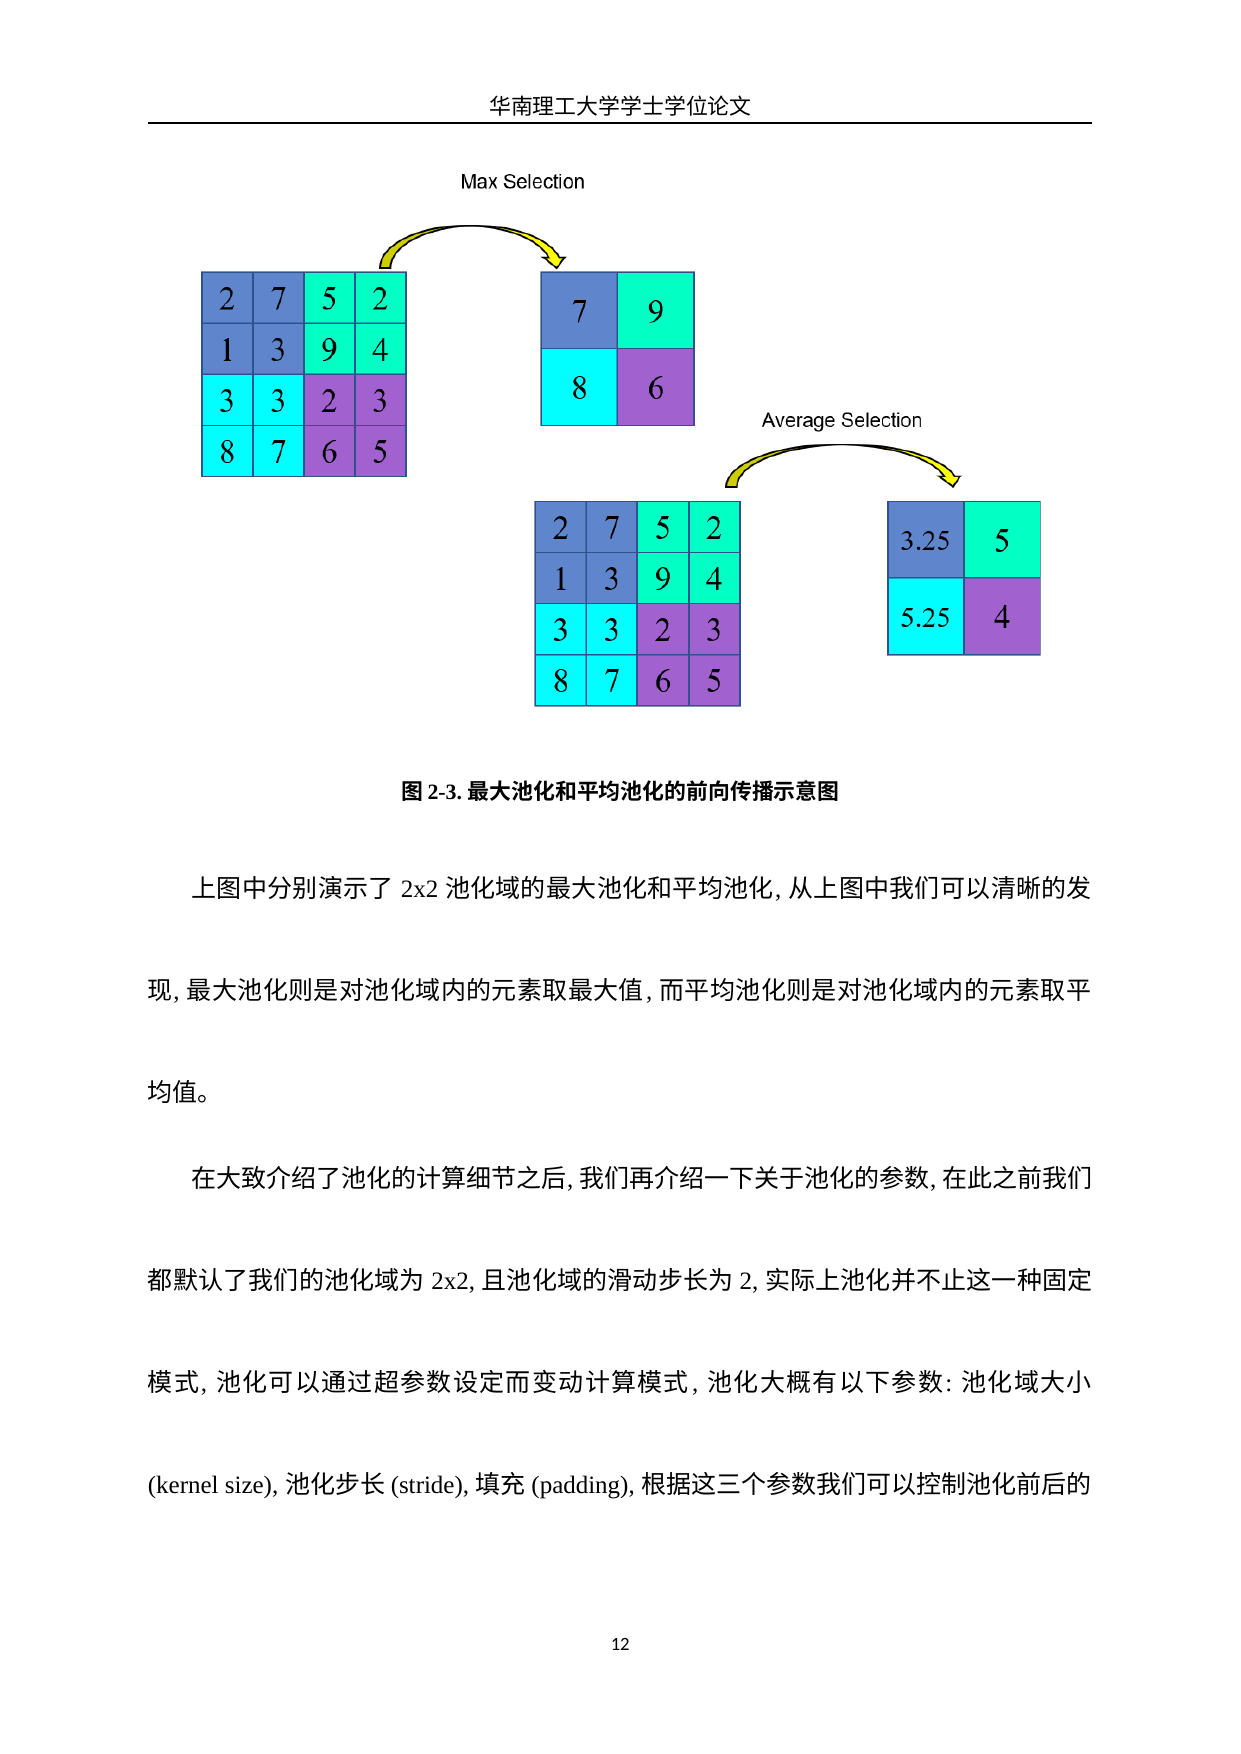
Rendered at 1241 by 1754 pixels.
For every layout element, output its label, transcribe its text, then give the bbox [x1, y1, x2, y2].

picture [199, 163, 1041, 719]
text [148, 1143, 1092, 1516]
text 图2-3. 最大池化和平均池化的前向传播示意图 [148, 772, 1092, 806]
text 上图中分别演示了 2x2 池化域的最大池化和平均池化, 从上图中我们可以清晰的发现, 最大池化则是对池化域内的元素取最大值, 而平均池化则是对池化域内的元素取平均值。 [148, 853, 1092, 1124]
